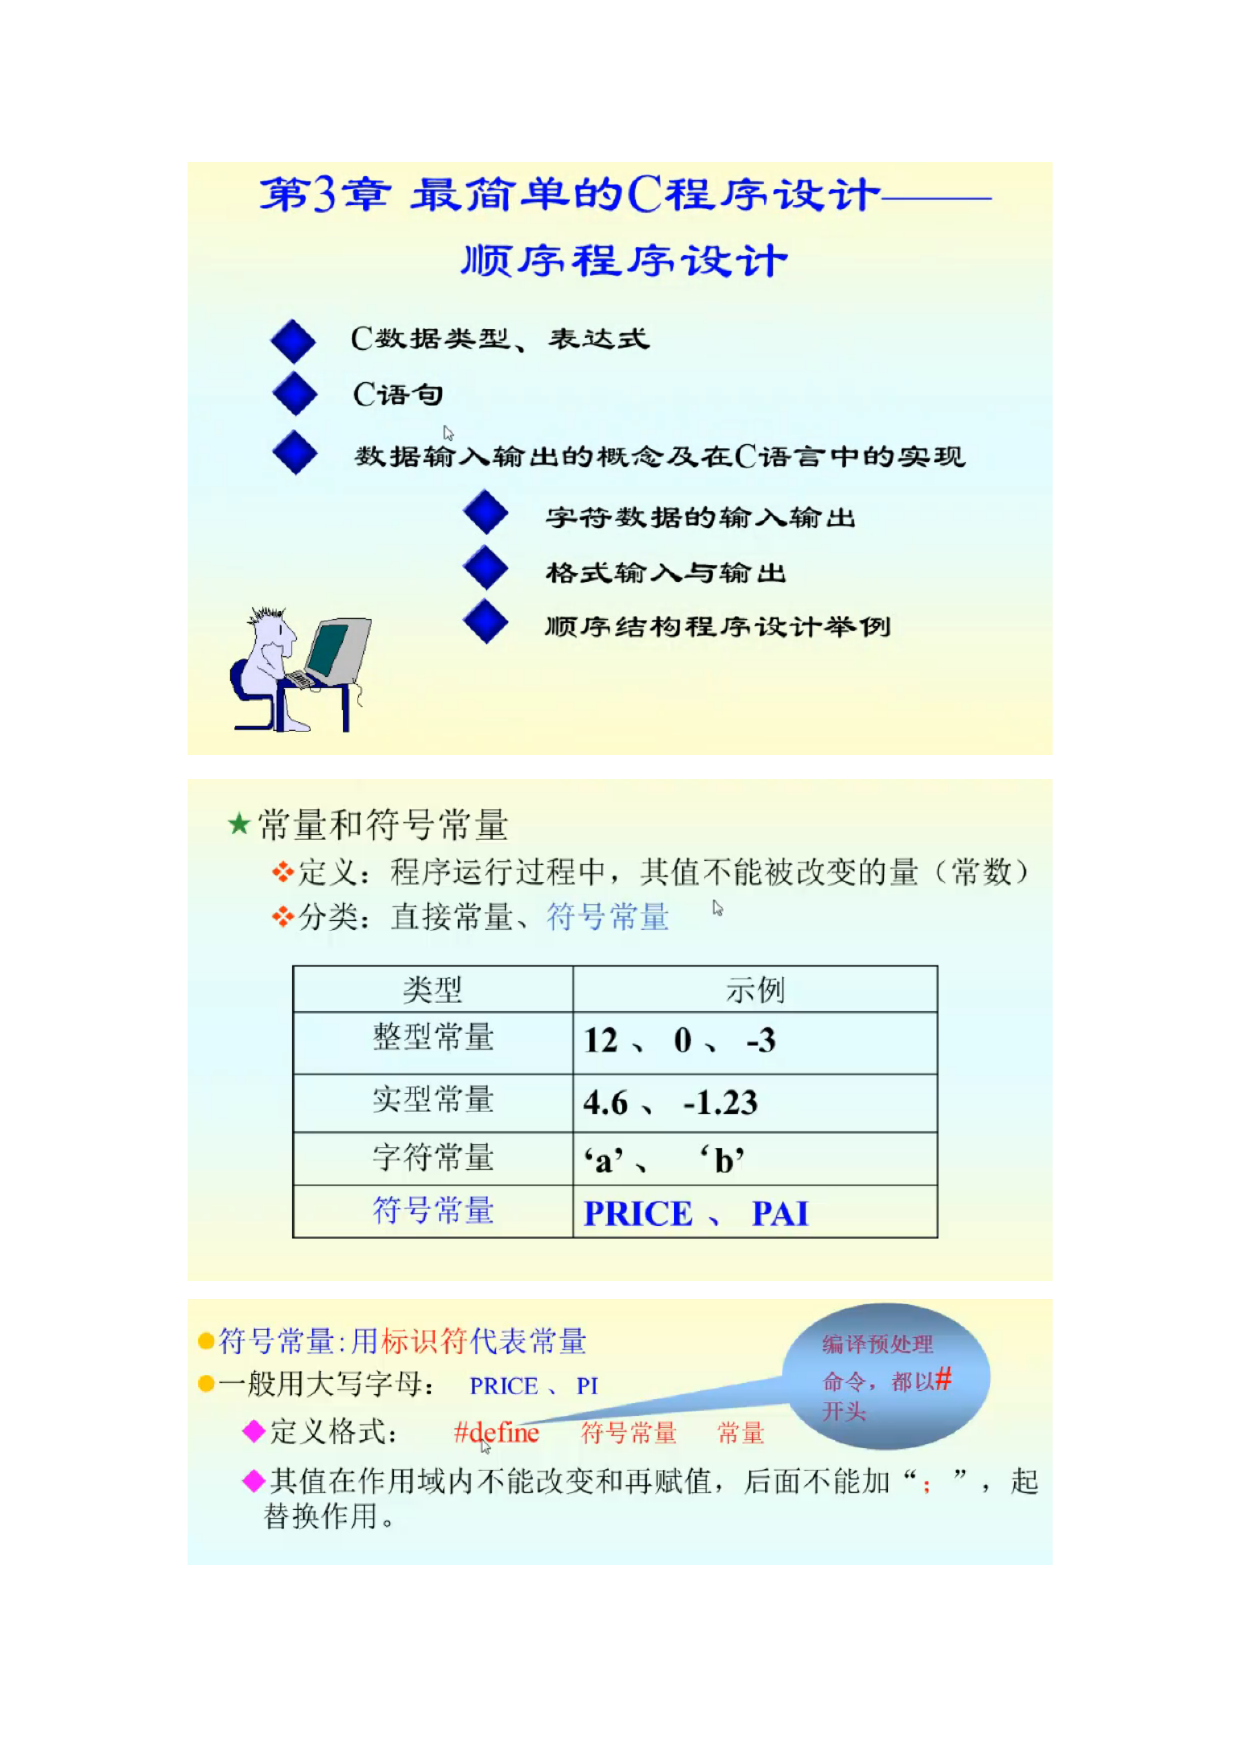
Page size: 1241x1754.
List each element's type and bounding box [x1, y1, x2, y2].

picture [187, 1299, 1053, 1565]
picture [187, 779, 1053, 1281]
picture [187, 162, 1053, 755]
